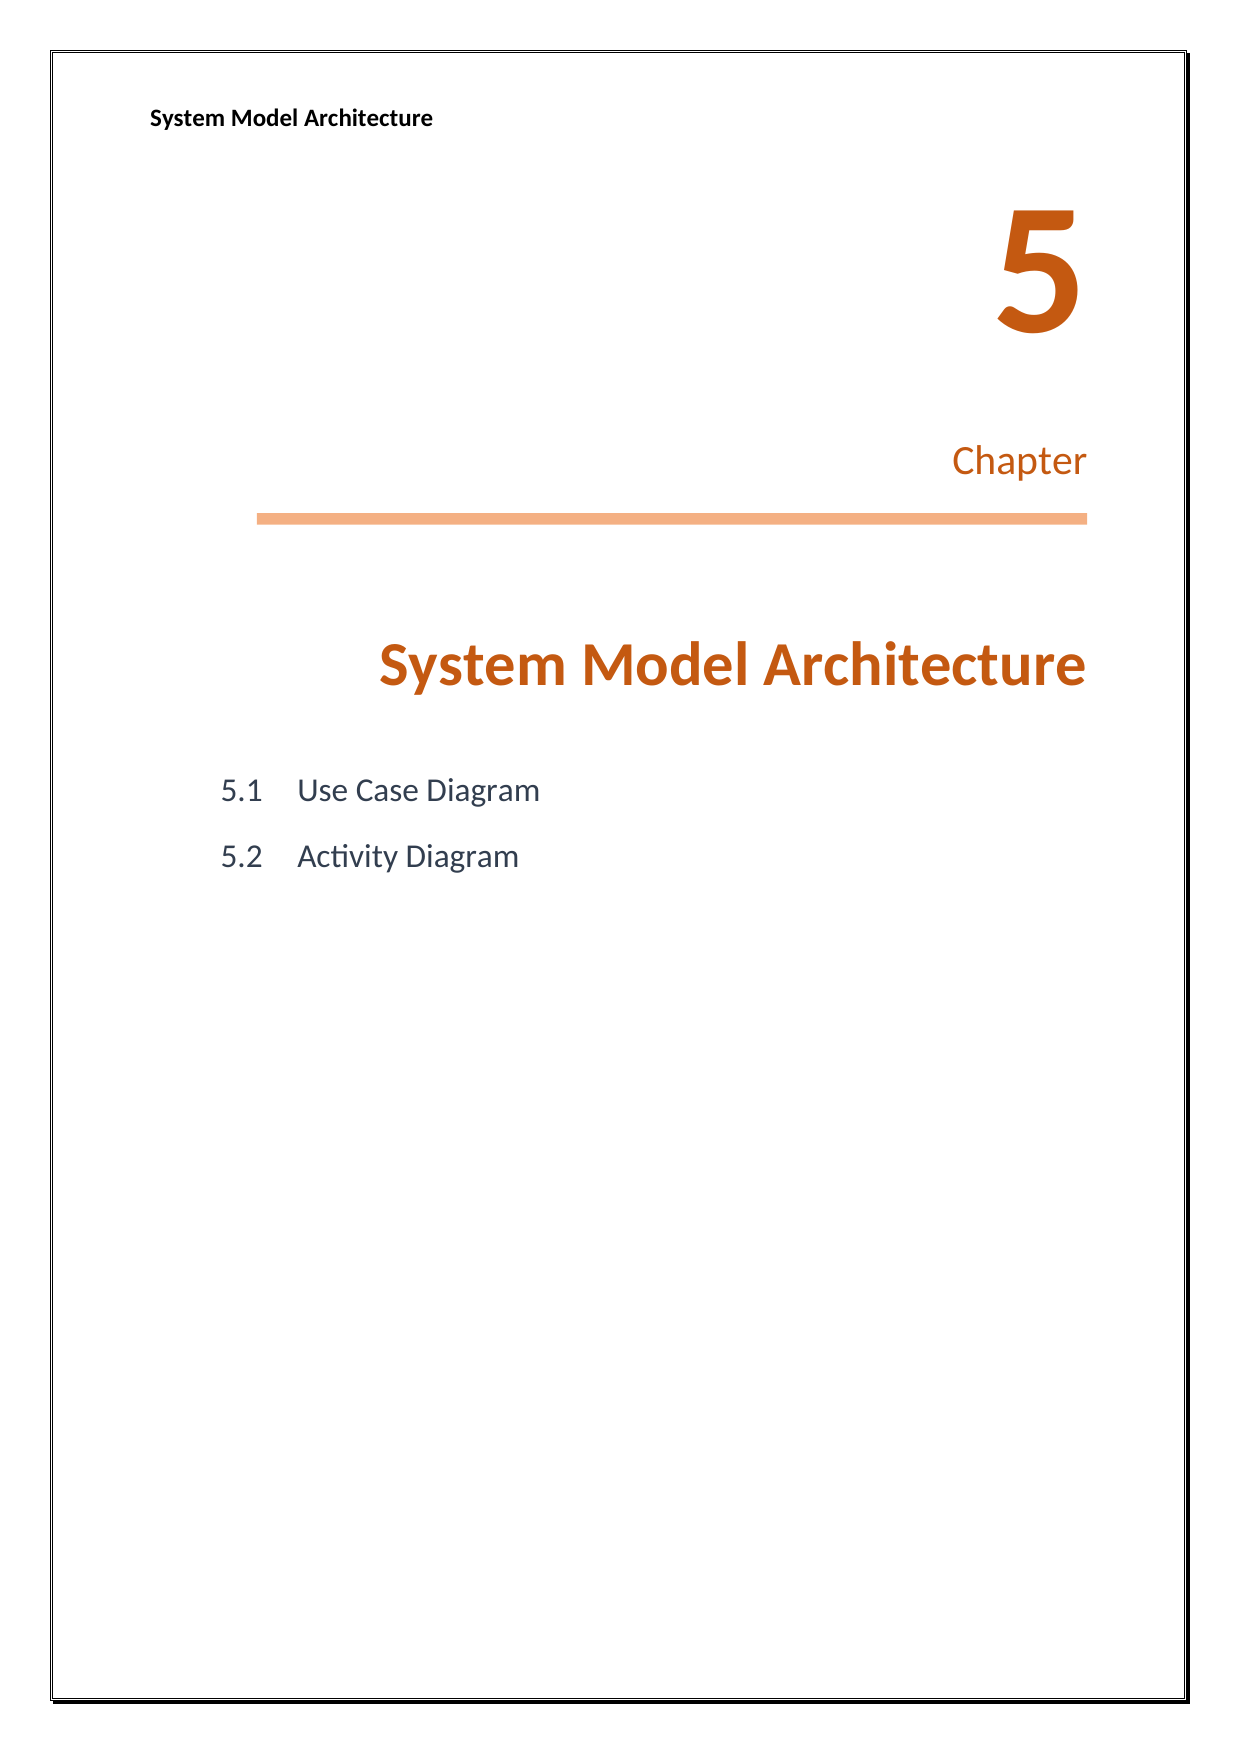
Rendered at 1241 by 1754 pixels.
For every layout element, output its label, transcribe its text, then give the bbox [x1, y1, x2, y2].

table_cell Activity Diagram [286, 835, 605, 900]
text System Model Architecture [150, 625, 1087, 701]
table_header 5.1 [209, 770, 286, 835]
text 5 [900, 150, 1087, 379]
text Chapter [150, 434, 1087, 485]
table_cell 5.2 [209, 835, 286, 900]
table_header Use Case Diagram [286, 770, 605, 835]
